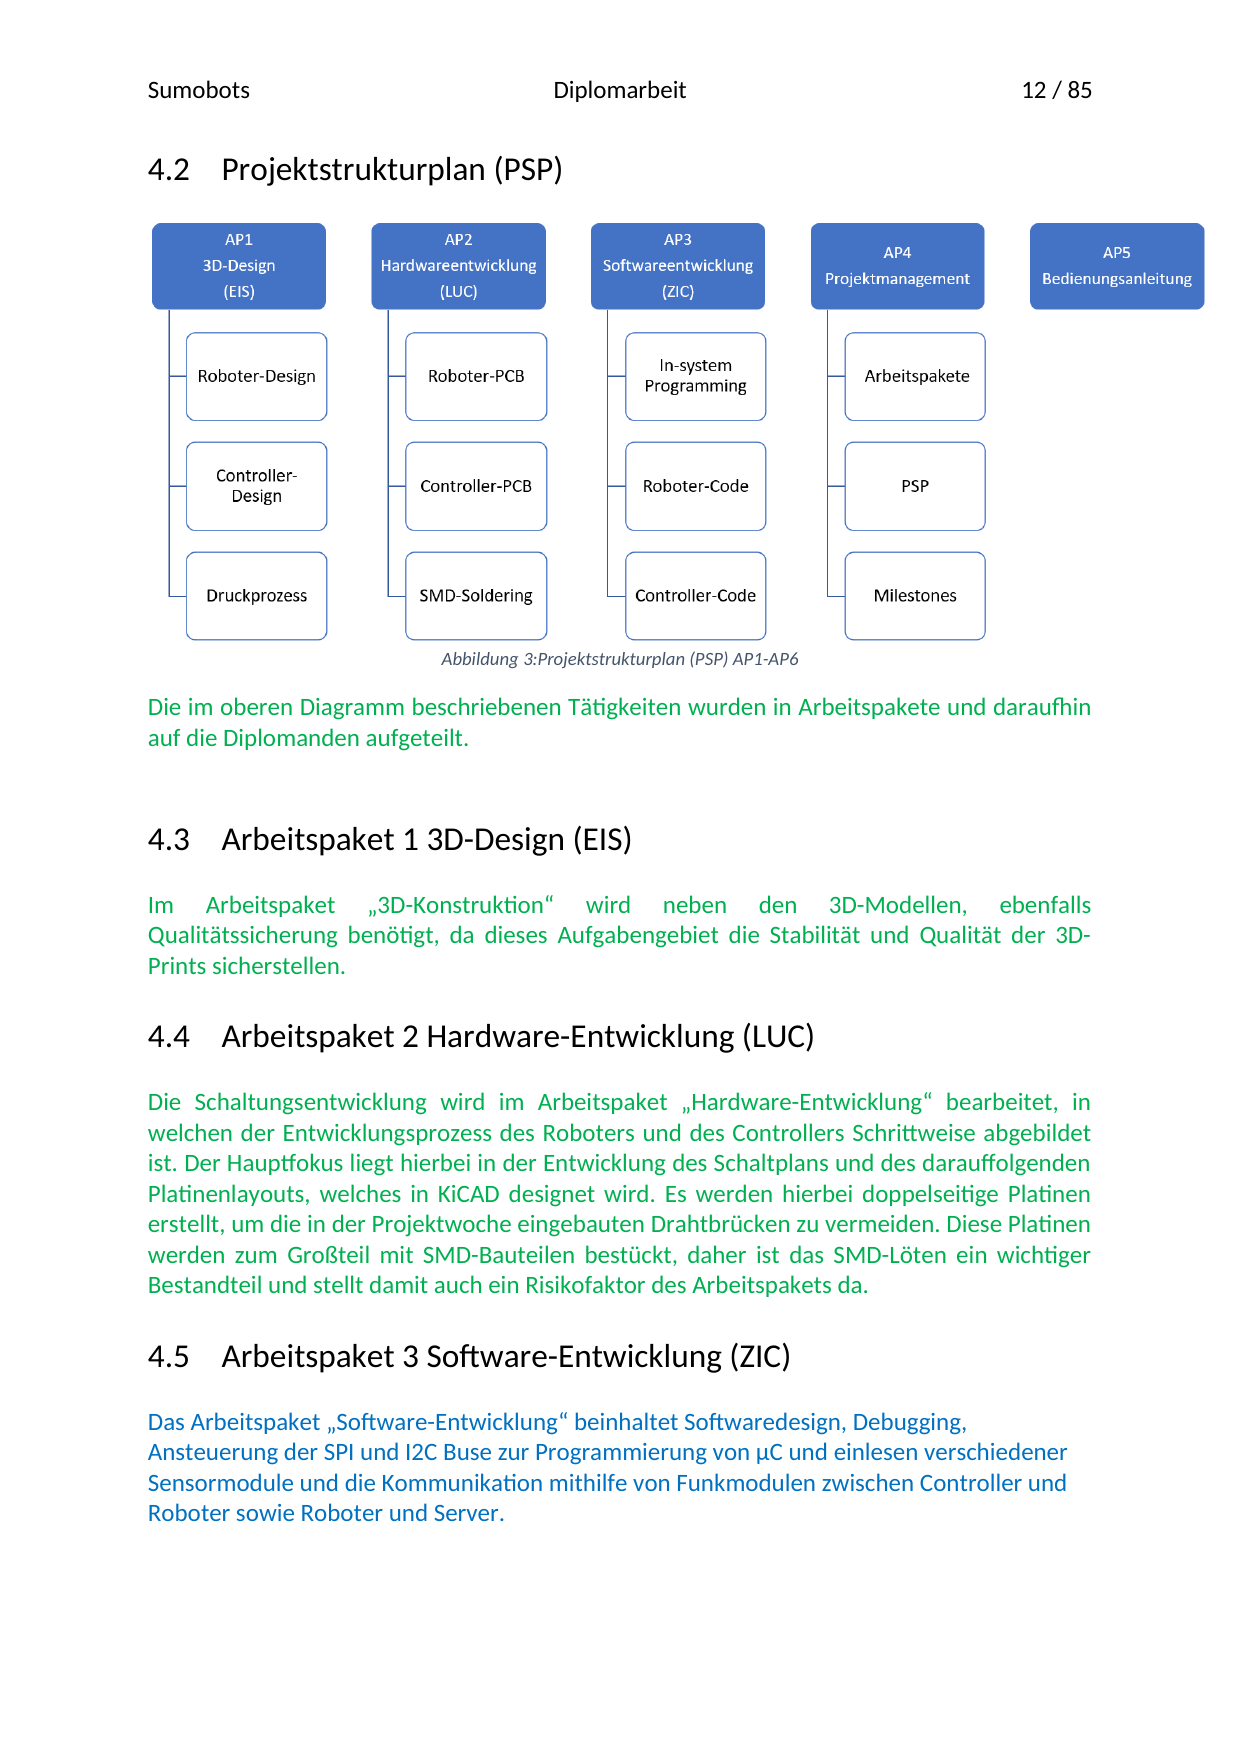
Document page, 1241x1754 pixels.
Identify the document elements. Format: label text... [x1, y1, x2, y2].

text Abbildung 3:Projektstrukturplan (PSP) AP1-AP6 [148, 648, 1093, 671]
text Die im oberen Diagramm beschriebenen Tätigkeiten wurden in Arbeitspakete und daraufhin auf die Diplomanden aufgeteilt. [148, 691, 1093, 752]
picture [147, 218, 1208, 648]
text Die Schaltungsentwicklung wird im Arbeitspaket „Hardware-Entwicklung“ bearbeitet, in welchen der Entwicklungsprozess des Roboters und des Controllers Schrittweise abgebildet ist. Der Hauptfokus liegt hierbei in der Entwicklung des Schaltplans und des darauffolgenden Platinenlayouts, welches in KiCAD designet wird. Es werden hierbei doppelseitige Platinen erstellt, um die in der Projektwoche eingebauten Drahtbrücken zu vermeiden. Diese Platinen werden zum Großteil mit SMD-Bauteilen bestückt, daher ist das SMD-Löten ein wichtiger Bestandteil und stellt damit auch ein Risikofaktor des Arbeitspakets da. [148, 1086, 1093, 1300]
subtitle Arbeitspaket 1 3D-Design (EIS) [148, 818, 1093, 858]
subtitle Projektstrukturplan (PSP) [148, 148, 1093, 188]
subtitle Arbeitspaket 3 Software-Entwicklung (ZIC) [148, 1335, 1093, 1375]
subtitle Arbeitspaket 2 Hardware-Entwicklung (LUC) [148, 1015, 1093, 1056]
text Das Arbeitspaket „Software-Entwicklung“ beinhaltet Softwaredesign, Debugging, Ansteuerung der SPI und I2C Buse zur Programmierung von µC und einlesen verschiedener Sensormodule und die Kommunikation mithilfe von Funkmodulen zwischen Controller und Roboter sowie Roboter und Server. [148, 1406, 1093, 1528]
text Im Arbeitspaket „3D-Konstruktion“ wird neben den 3D-Modellen, ebenfalls Qualitätssicherung benötigt, da dieses Aufgabengebiet die Stabilität und Qualität der 3D-Prints sicherstellen. [148, 889, 1093, 980]
